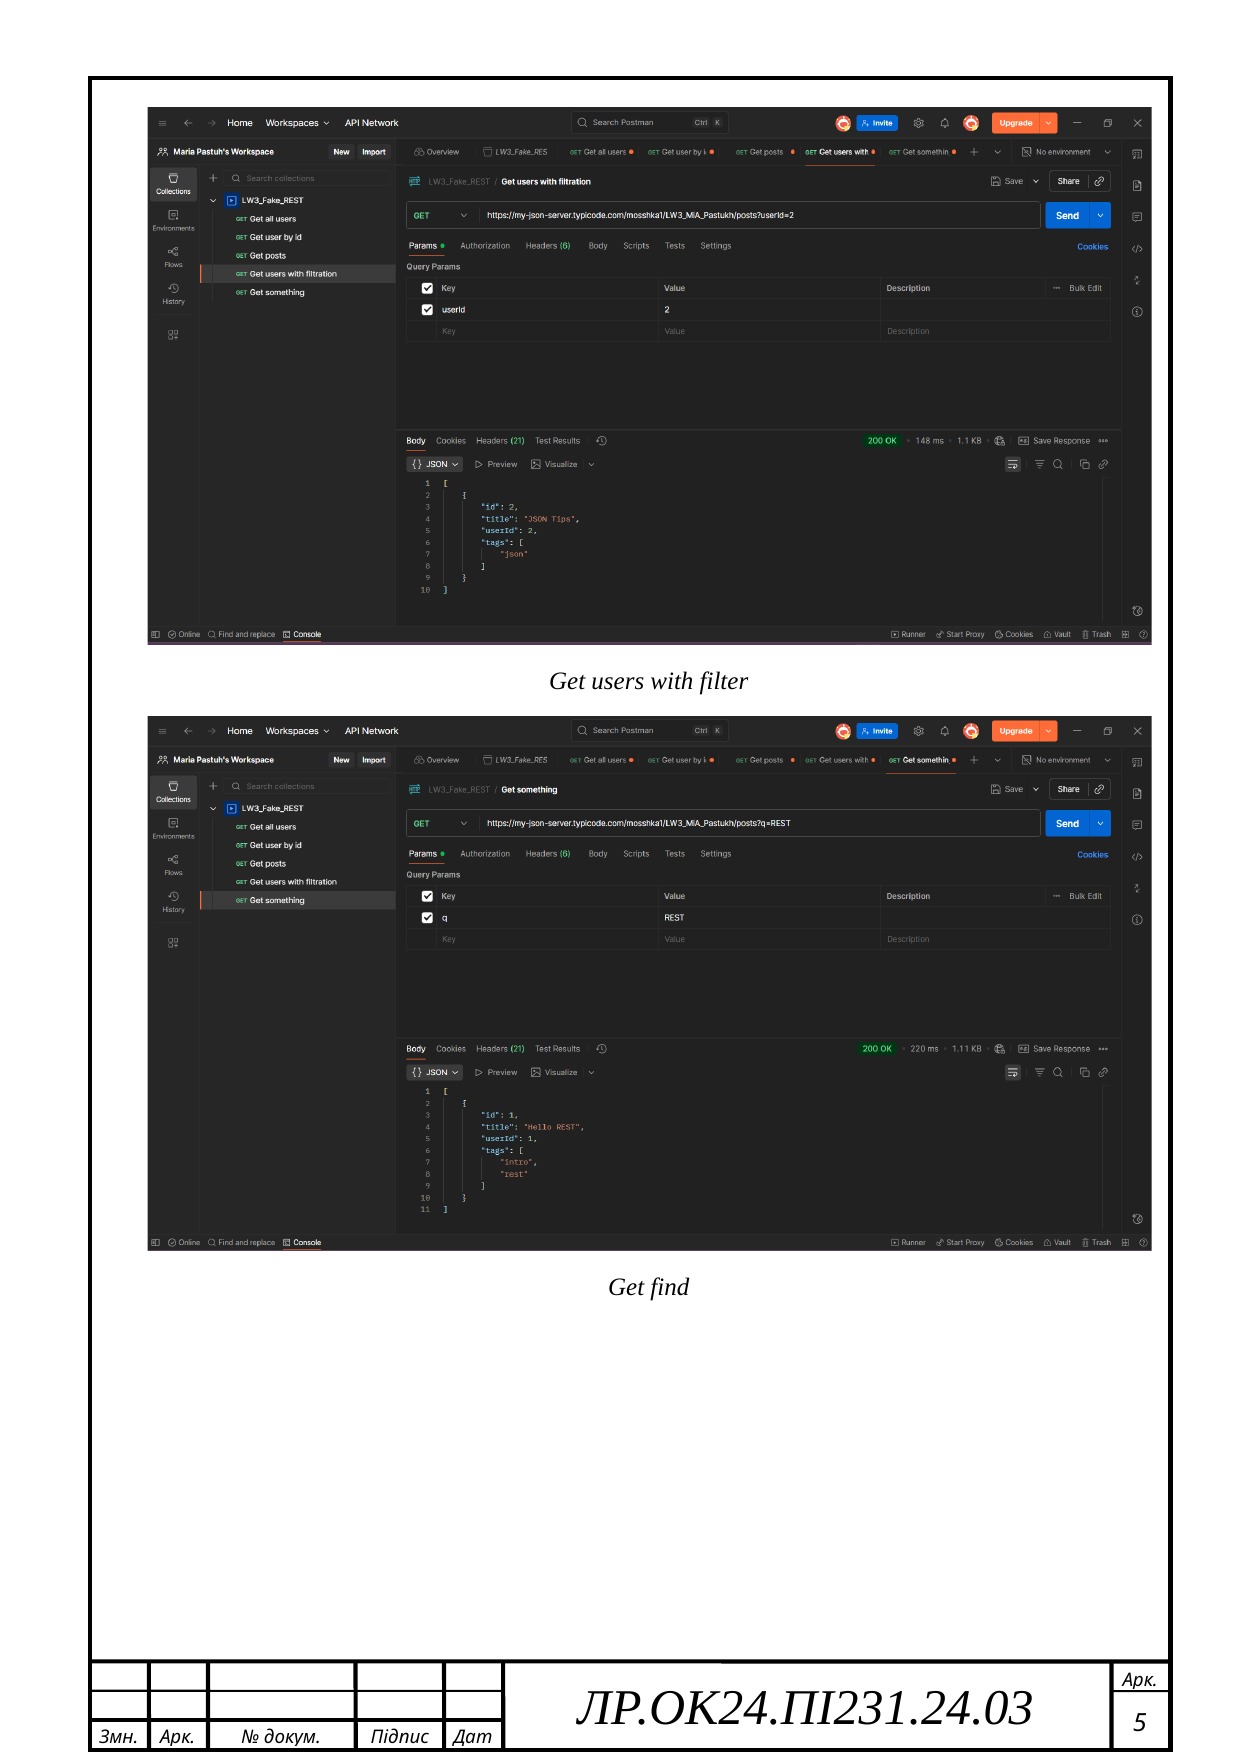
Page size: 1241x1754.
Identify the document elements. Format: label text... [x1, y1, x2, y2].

text Get users with filter [148, 666, 1152, 695]
picture [147, 716, 1152, 1251]
text Get find [148, 1272, 1152, 1301]
picture [147, 107, 1152, 645]
